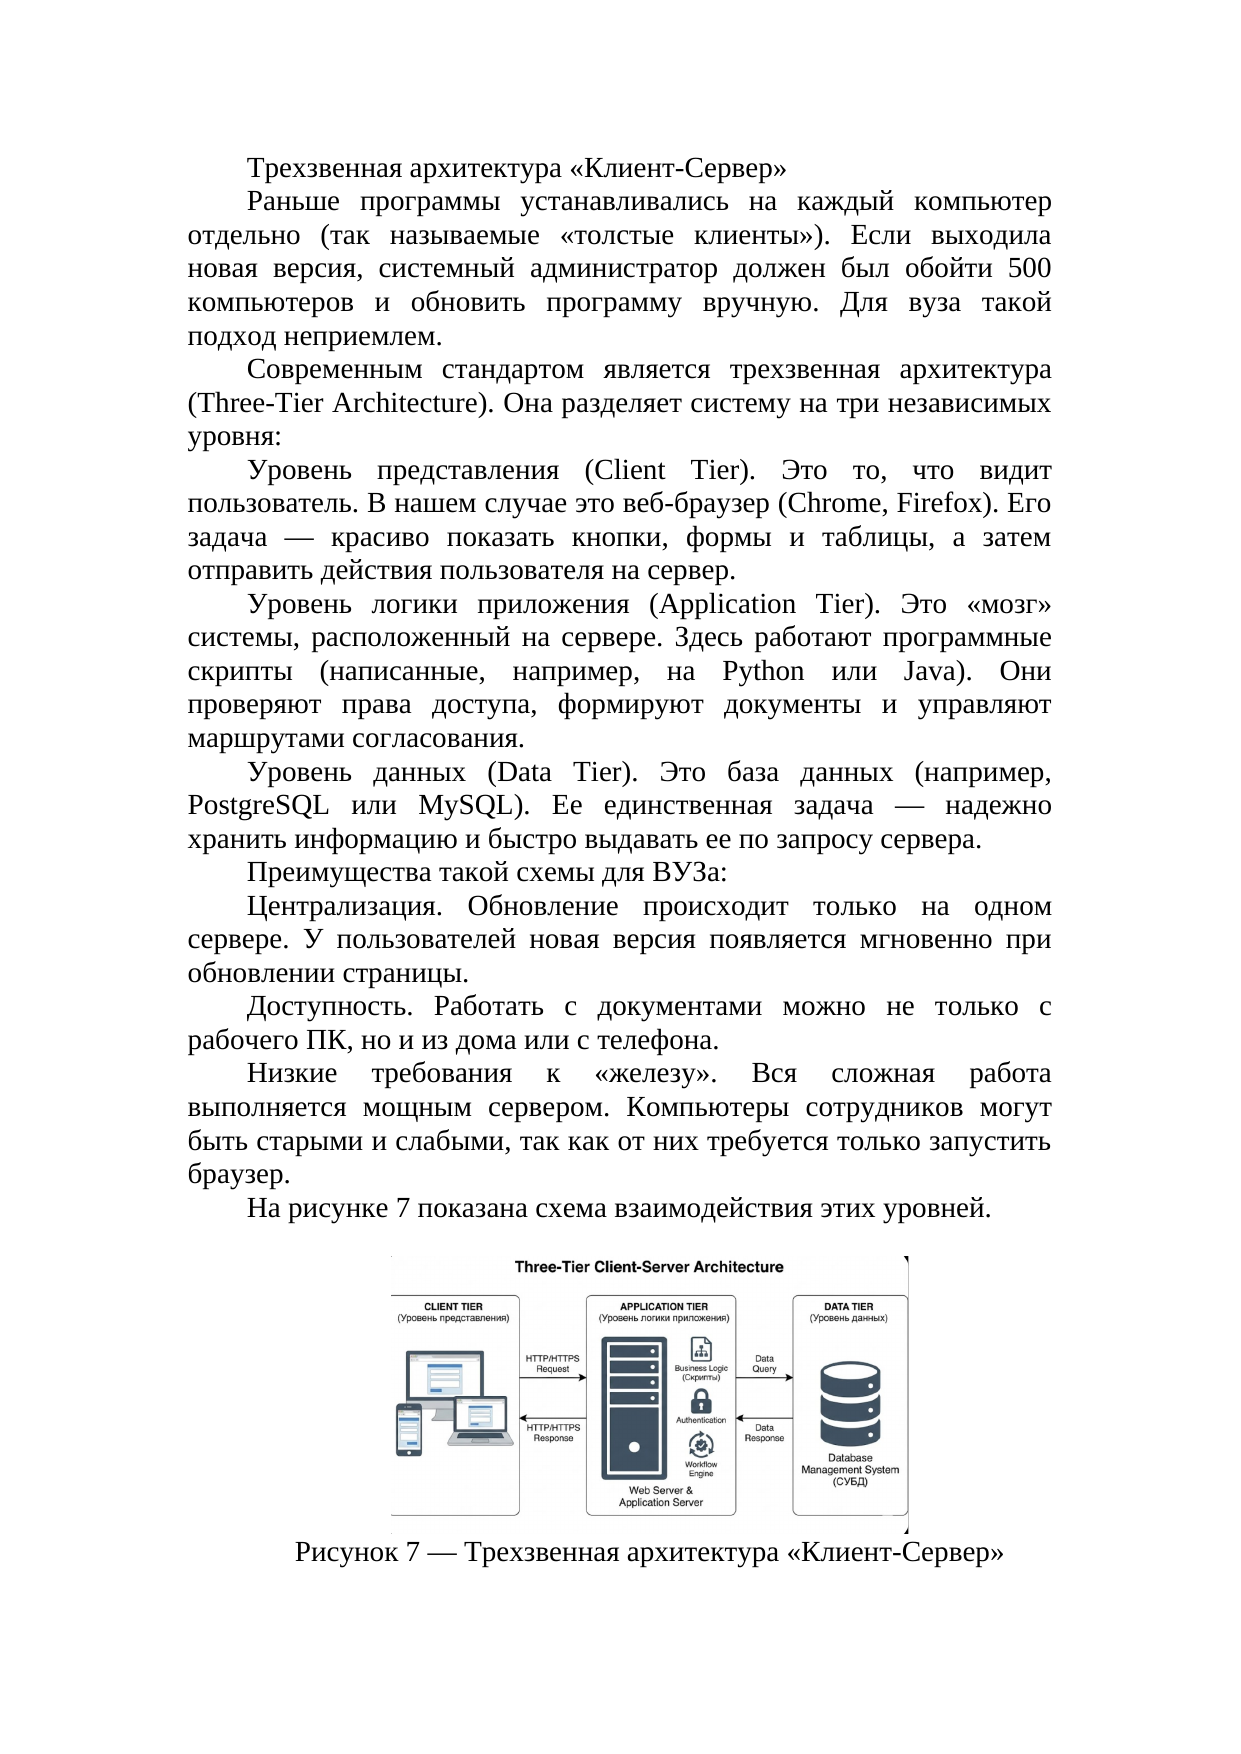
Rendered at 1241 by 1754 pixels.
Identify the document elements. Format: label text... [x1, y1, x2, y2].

text Уровень данных (Data Tier). Это база данных (например, PostgreSQL или MySQL). Ее единственная задача — надежно хранить информацию и быстро выдавать ее по запросу сервера. [187, 754, 1053, 854]
text Трехзвенная архитектура «Клиент-Сервер» [187, 150, 1053, 183]
text На рисунке 7 показана схема взаимодействия этих уровней. [187, 1190, 1053, 1223]
text Раньше программы устанавливались на каждый компьютер отдельно (так называемые «толстые клиенты»). Если выходила новая версия, системный администратор должен был обойти 500 компьютеров и обновить программу вручную. Для вуза такой подход неприемлем. [187, 183, 1053, 351]
text Низкие требования к «железу». Вся сложная работа выполняется мощным сервером. Компьютеры сотрудников могут быть старыми и слабыми, так как от них требуется только запустить браузер. [187, 1056, 1053, 1190]
text Рисунок 7 — Трехзвенная архитектура «Клиент-Сервер» [187, 1534, 1053, 1567]
text Преимущества такой схемы для ВУЗа: [187, 854, 1053, 888]
text Централизация. Обновление происходит только на одном сервере. У пользователей новая версия появляется мгновенно при обновлении страницы. [187, 888, 1053, 988]
text Уровень логики приложения (Application Tier). Это «мозг» системы, расположенный на сервере. Здесь работают программные скрипты (написанные, например, на Python или Java). Они проверяют права доступа, формируют документы и управляют маршрутами согласования. [187, 586, 1053, 754]
text Доступность. Работать с документами можно не только с рабочего ПК, но и из дома или с телефона. [187, 988, 1053, 1056]
picture [391, 1256, 909, 1534]
text Современным стандартом является трехзвенная архитектура (Three-Tier Architecture). Она разделяет систему на три независимых уровня: [187, 351, 1053, 452]
text Уровень представления (Client Tier). Это то, что видит пользователь. В нашем случае это веб-браузер (Chrome, Firefox). Его задача — красиво показать кнопки, формы и таблицы, а затем отправить действия пользователя на сервер. [187, 452, 1053, 586]
